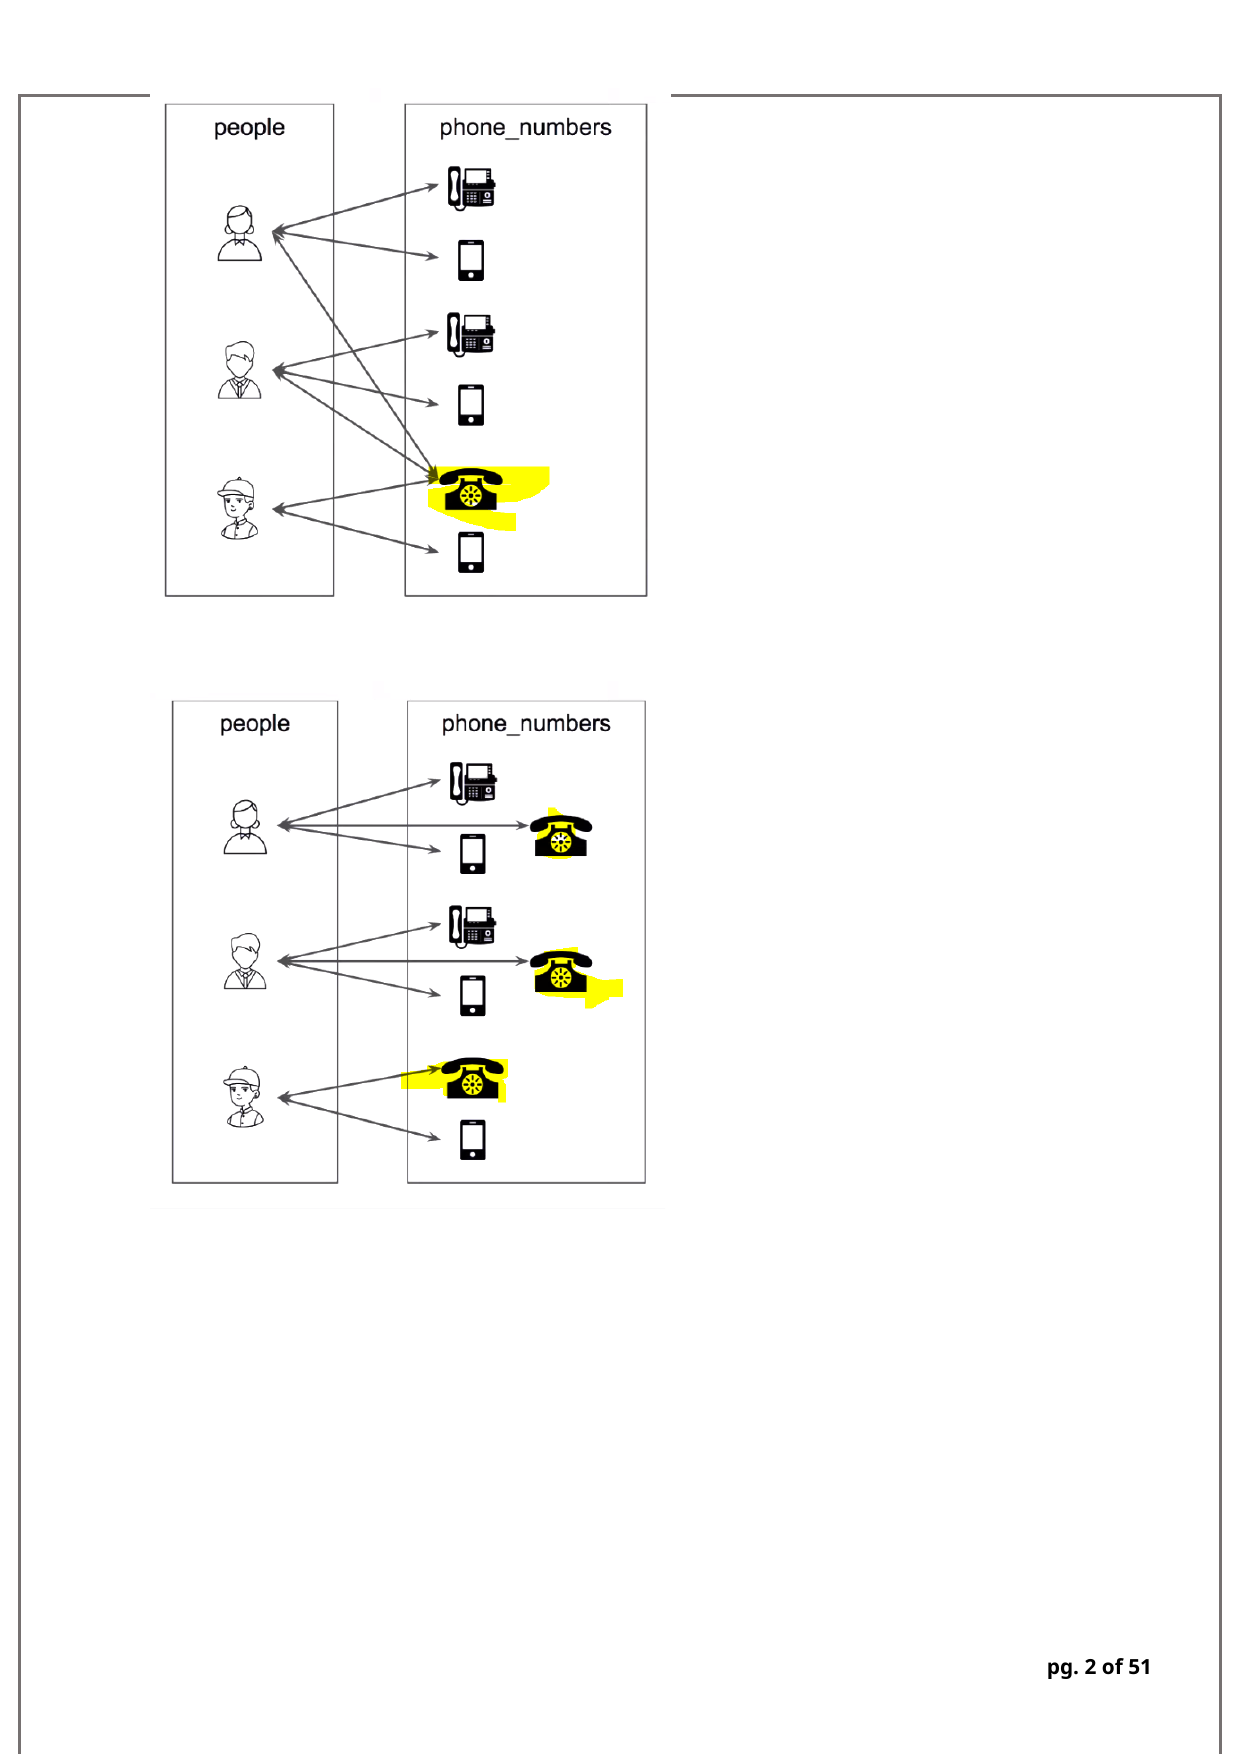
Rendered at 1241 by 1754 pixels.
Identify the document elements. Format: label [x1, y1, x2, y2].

picture [150, 88, 671, 617]
picture [150, 681, 665, 1209]
